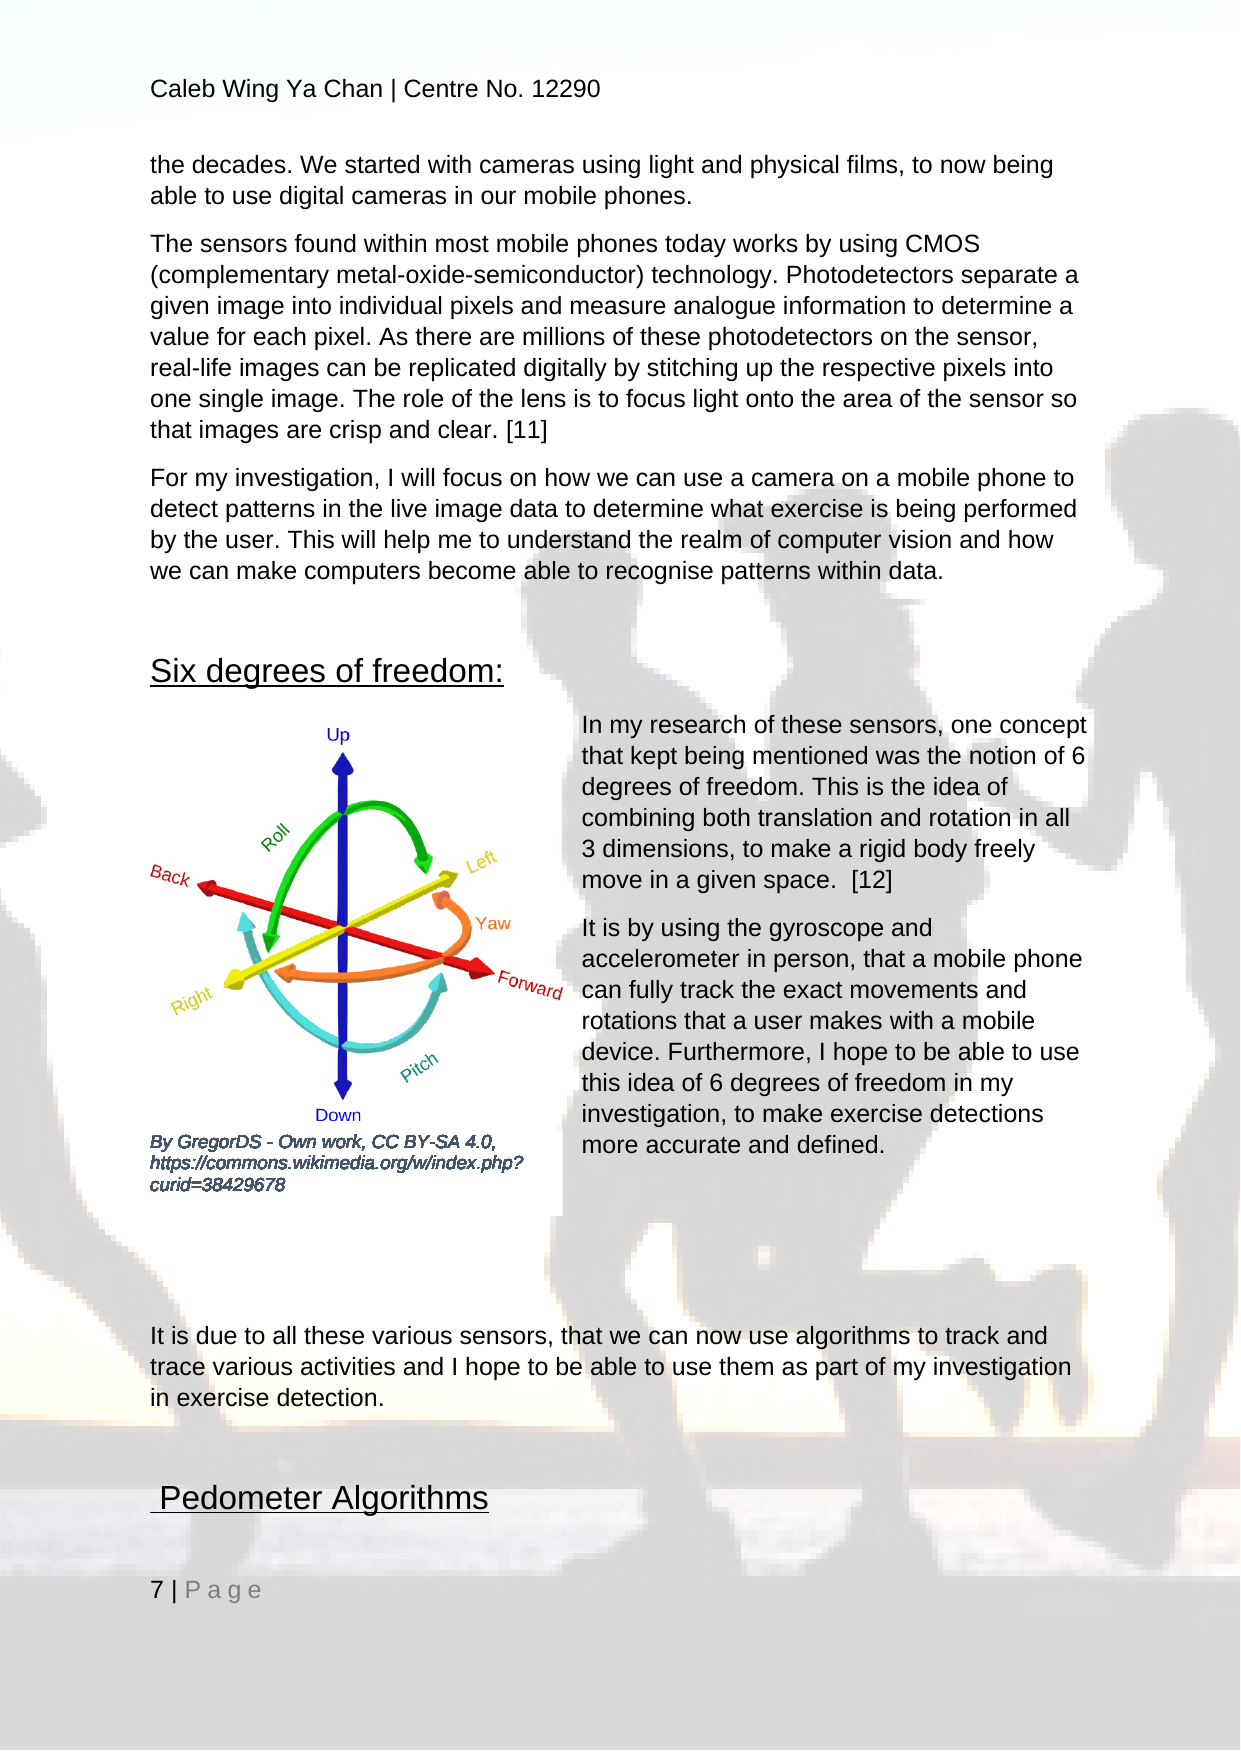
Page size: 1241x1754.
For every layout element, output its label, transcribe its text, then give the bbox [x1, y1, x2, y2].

text In my research of these sensors, one concept that kept being mentioned was the notion of 6 degrees of freedom. This is the idea of combining both translation and rotation in all 3 dimensions, to make a rigid body freely move in a given space. [150, 709, 1090, 893]
text It is by using the gyroscope and accelerometer in person, that a mobile phone can fully track the exact movements and rotations that a user makes with a mobile device. Furthermore, I hope to be able to use this idea of 6 degrees of freedom in my investigation, to make exercise detections more accurate and defined. [150, 912, 1090, 1158]
text Six degrees of freedom: [150, 651, 1090, 690]
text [150, 150, 1090, 210]
text Pedometer Algorithms [150, 1478, 1090, 1517]
text It is due to all these various sensors, that we can now use algorithms to track and trace various activities and I hope to be able to use them as part of my investigation in exercise detection. [150, 1321, 1090, 1411]
text The sensors found within most mobile phones today works by using CMOS (complementary metal-oxide-semiconductor) technology. Photodetectors separate a given image into individual pixels and measure analogue information to determine a value for each pixel. As there are millions of these photodetectors on the sensor, real-life images can be replicated digitally by stitching up the respective pixels into one single image. The role of the lens is to focus light onto the area of the sensor so that images are crisp and clear. [150, 229, 1090, 444]
text For my investigation, I will focus on how we can use a camera on a mobile phone to detect patterns in the live image data to determine what exercise is being performed by the user. This will help me to understand the realm of computer vision and how we can make computers become able to recognise patterns within data. [150, 463, 1090, 585]
picture [150, 728, 563, 1121]
